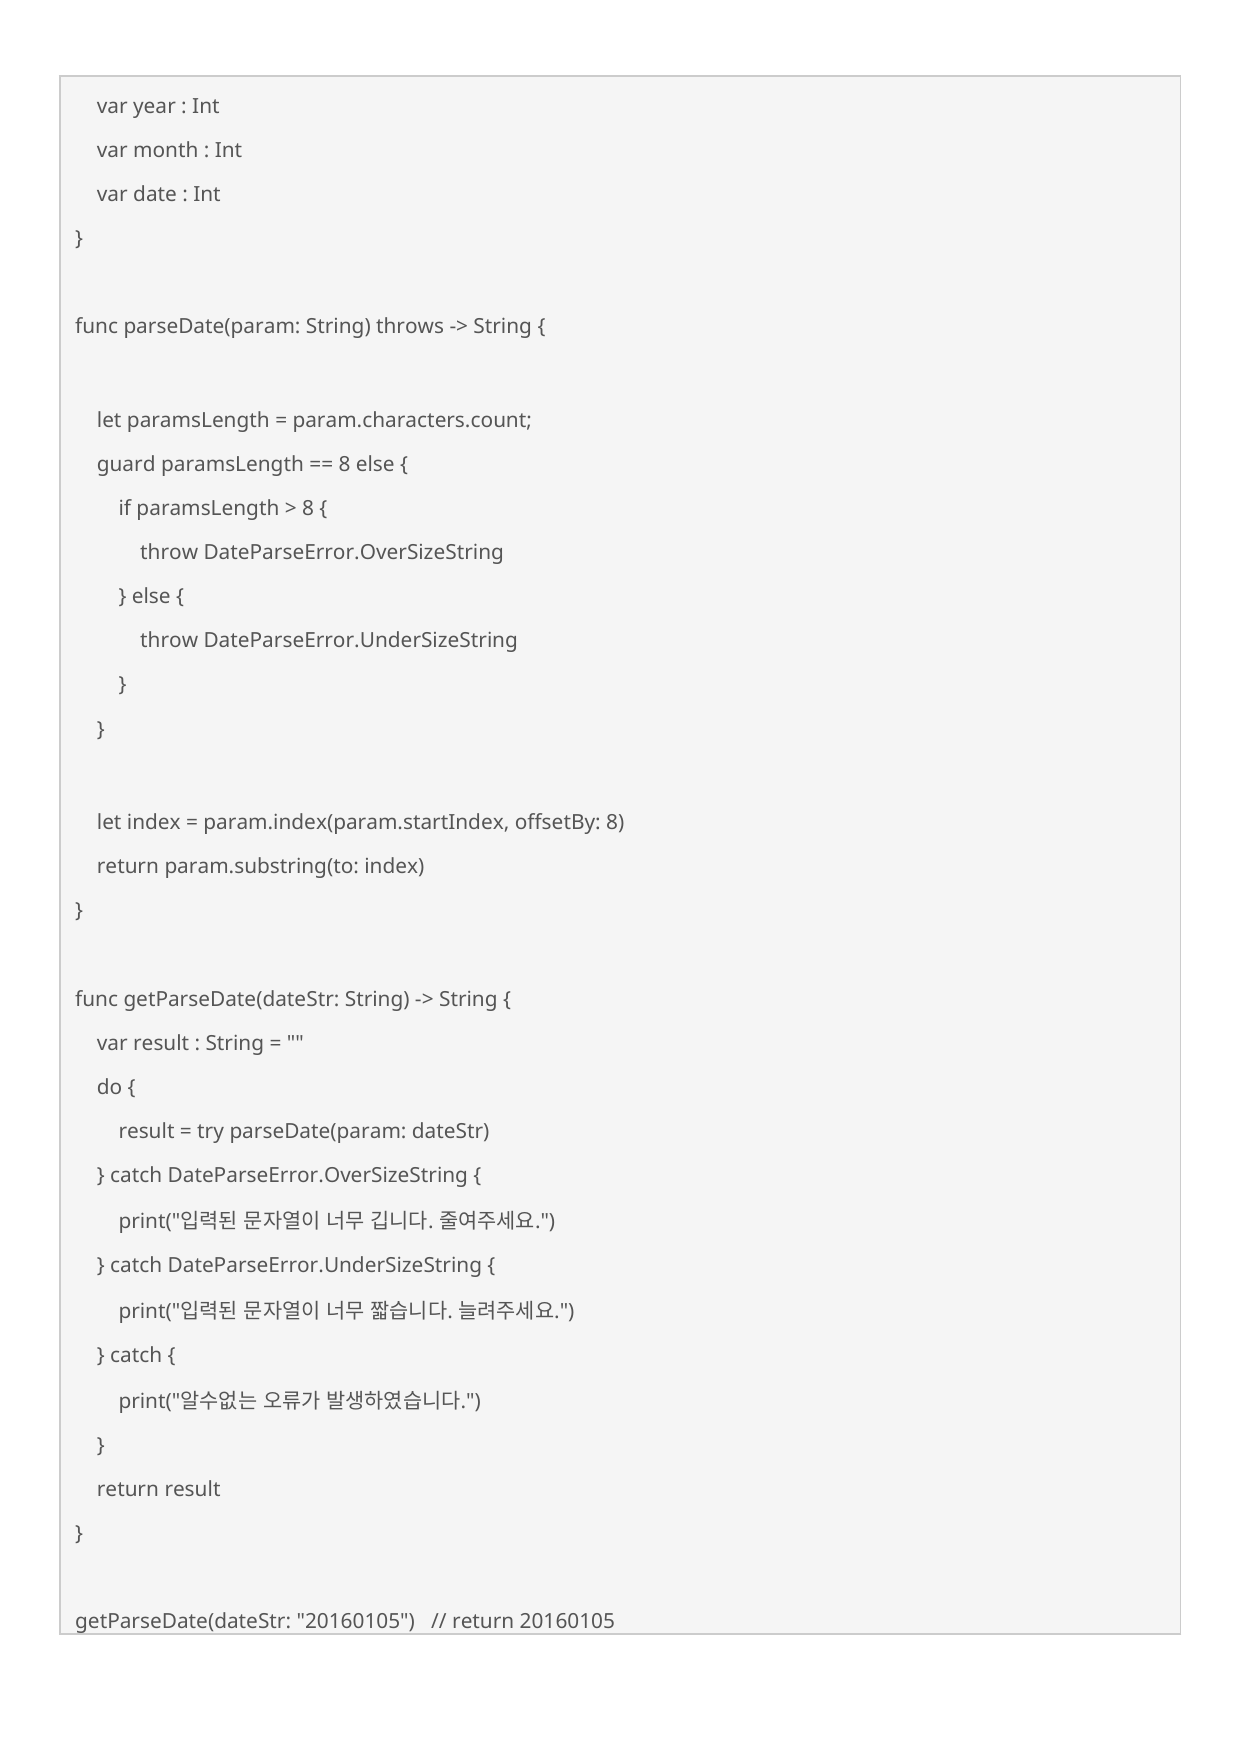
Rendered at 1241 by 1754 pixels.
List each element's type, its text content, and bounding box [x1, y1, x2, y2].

text } [61, 697, 1180, 742]
text } catch DateParseError.OverSizeString { [61, 1144, 1180, 1188]
text var date : Int [61, 163, 1180, 207]
text var year : Int [61, 77, 1180, 119]
text let index = param.index(param.startIndex, offsetBy: 8) [61, 791, 1180, 835]
text } [61, 1502, 1180, 1546]
text getParseDate(dateStr: "20160105") // return 20160105 [61, 1590, 1180, 1633]
text } catch { [61, 1324, 1180, 1368]
text print("입력된 문자열이 너무 짧습니다. 늘려주세요.") [61, 1278, 1180, 1324]
text func getParseDate(dateStr: String) -> String { [61, 967, 1180, 1012]
text print("알수없는 오류가 발생하였습니다.") [61, 1368, 1180, 1414]
text func parseDate(param: String) throws -> String { [61, 295, 1180, 339]
text var result : String = "" [61, 1012, 1180, 1056]
text result = try parseDate(param: dateStr) [61, 1100, 1180, 1144]
text throw DateParseError.OverSizeString [61, 521, 1180, 565]
text } else { [61, 565, 1180, 609]
text let paramsLength = param.characters.count; [61, 389, 1180, 433]
text return result [61, 1458, 1180, 1502]
text throw DateParseError.UnderSizeString [61, 609, 1180, 653]
text } [61, 879, 1180, 923]
text if paramsLength > 8 { [61, 477, 1180, 521]
text guard paramsLength == 8 else { [61, 433, 1180, 477]
text var month : Int [61, 119, 1180, 163]
text print("입력된 문자열이 너무 깁니다. 줄여주세요.") [61, 1188, 1180, 1234]
text } [61, 207, 1180, 251]
text } [61, 1414, 1180, 1458]
text do { [61, 1056, 1180, 1100]
text } catch DateParseError.UnderSizeString { [61, 1234, 1180, 1278]
text } [61, 653, 1180, 697]
text return param.substring(to: index) [61, 835, 1180, 879]
